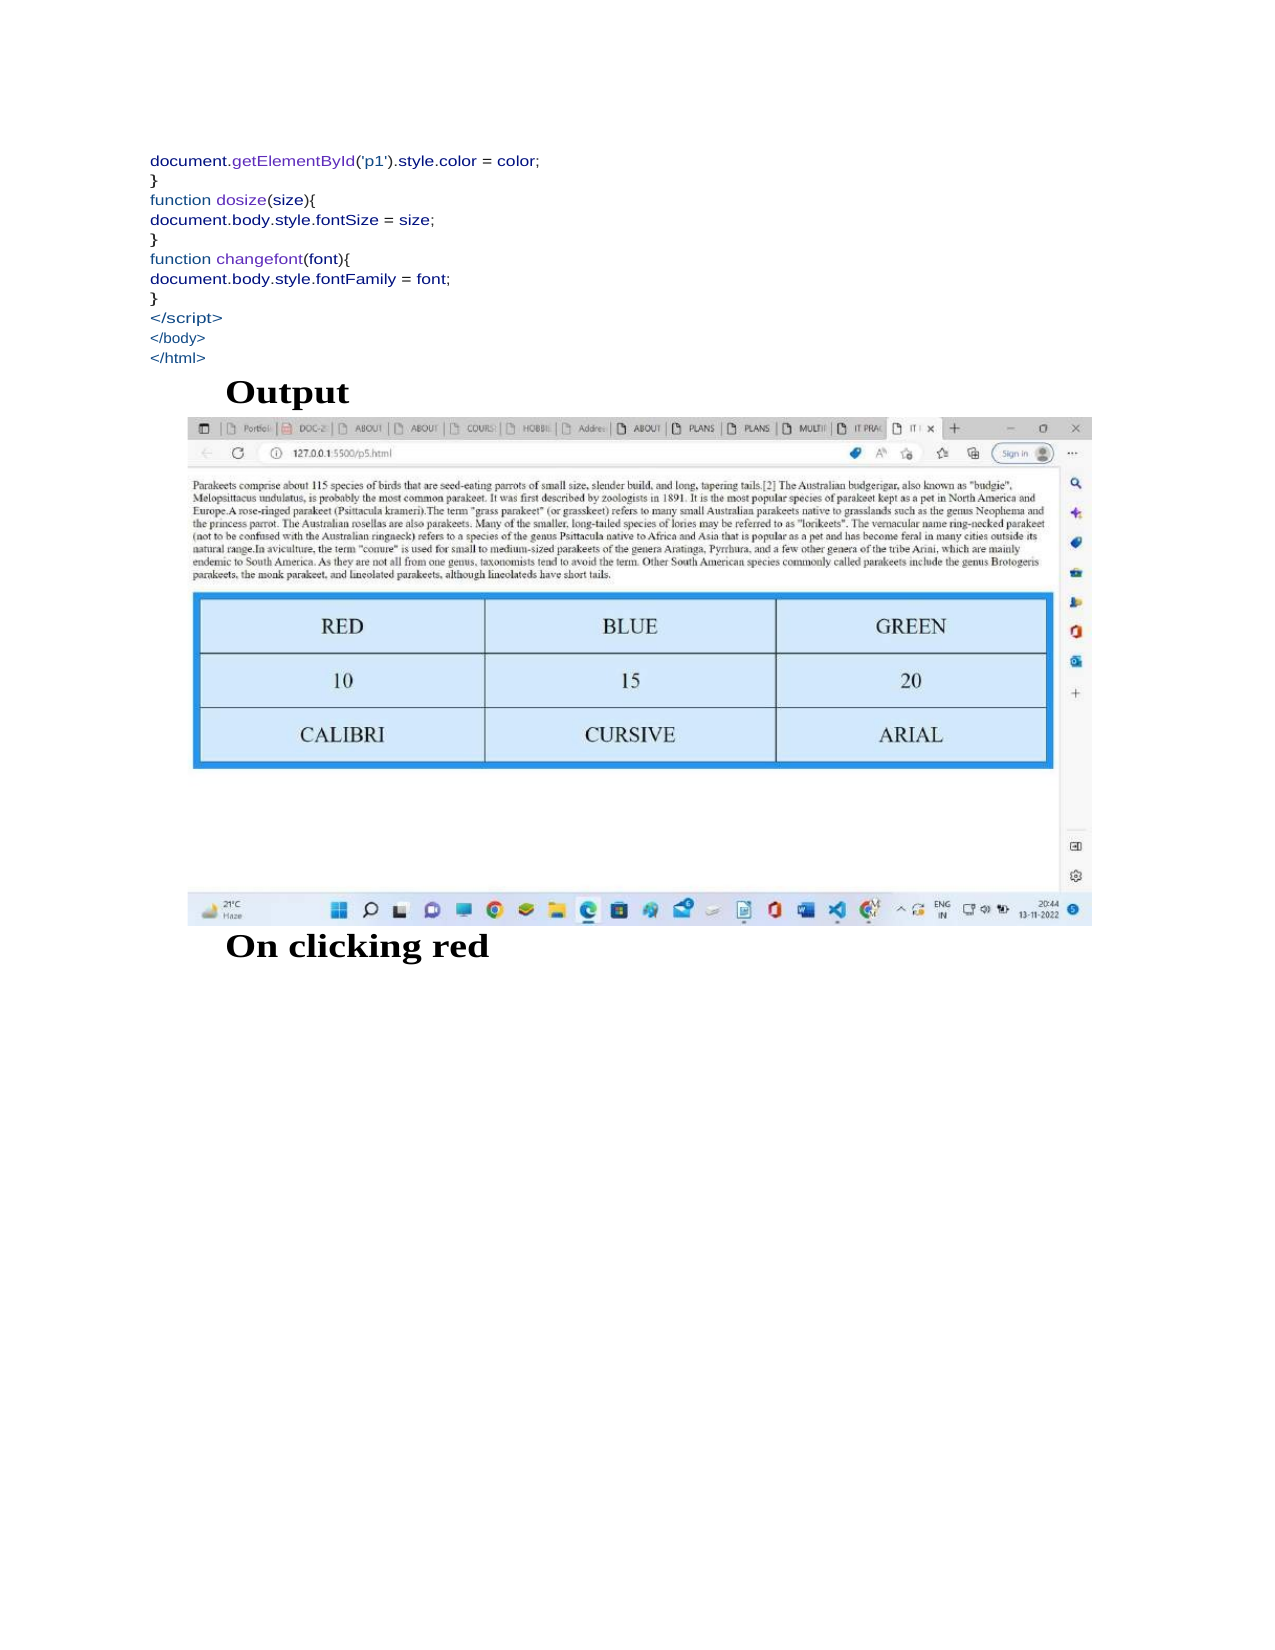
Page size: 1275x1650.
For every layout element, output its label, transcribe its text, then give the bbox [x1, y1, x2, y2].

text </script> [150, 309, 1248, 326]
text } [150, 290, 1248, 307]
text function dosize(size){ document.body.style.fontSize = size; [150, 192, 530, 228]
text } [150, 172, 1248, 189]
subtitle Output [225, 372, 1248, 410]
text </body> [150, 329, 1248, 346]
text </html> [150, 349, 1248, 366]
text } [150, 231, 1248, 248]
text document.getElementById('p1').style.color = color; [150, 152, 1248, 169]
text function changefont(font){ document.body.style.fontFamily = font; [150, 251, 530, 287]
picture [187, 417, 1092, 926]
